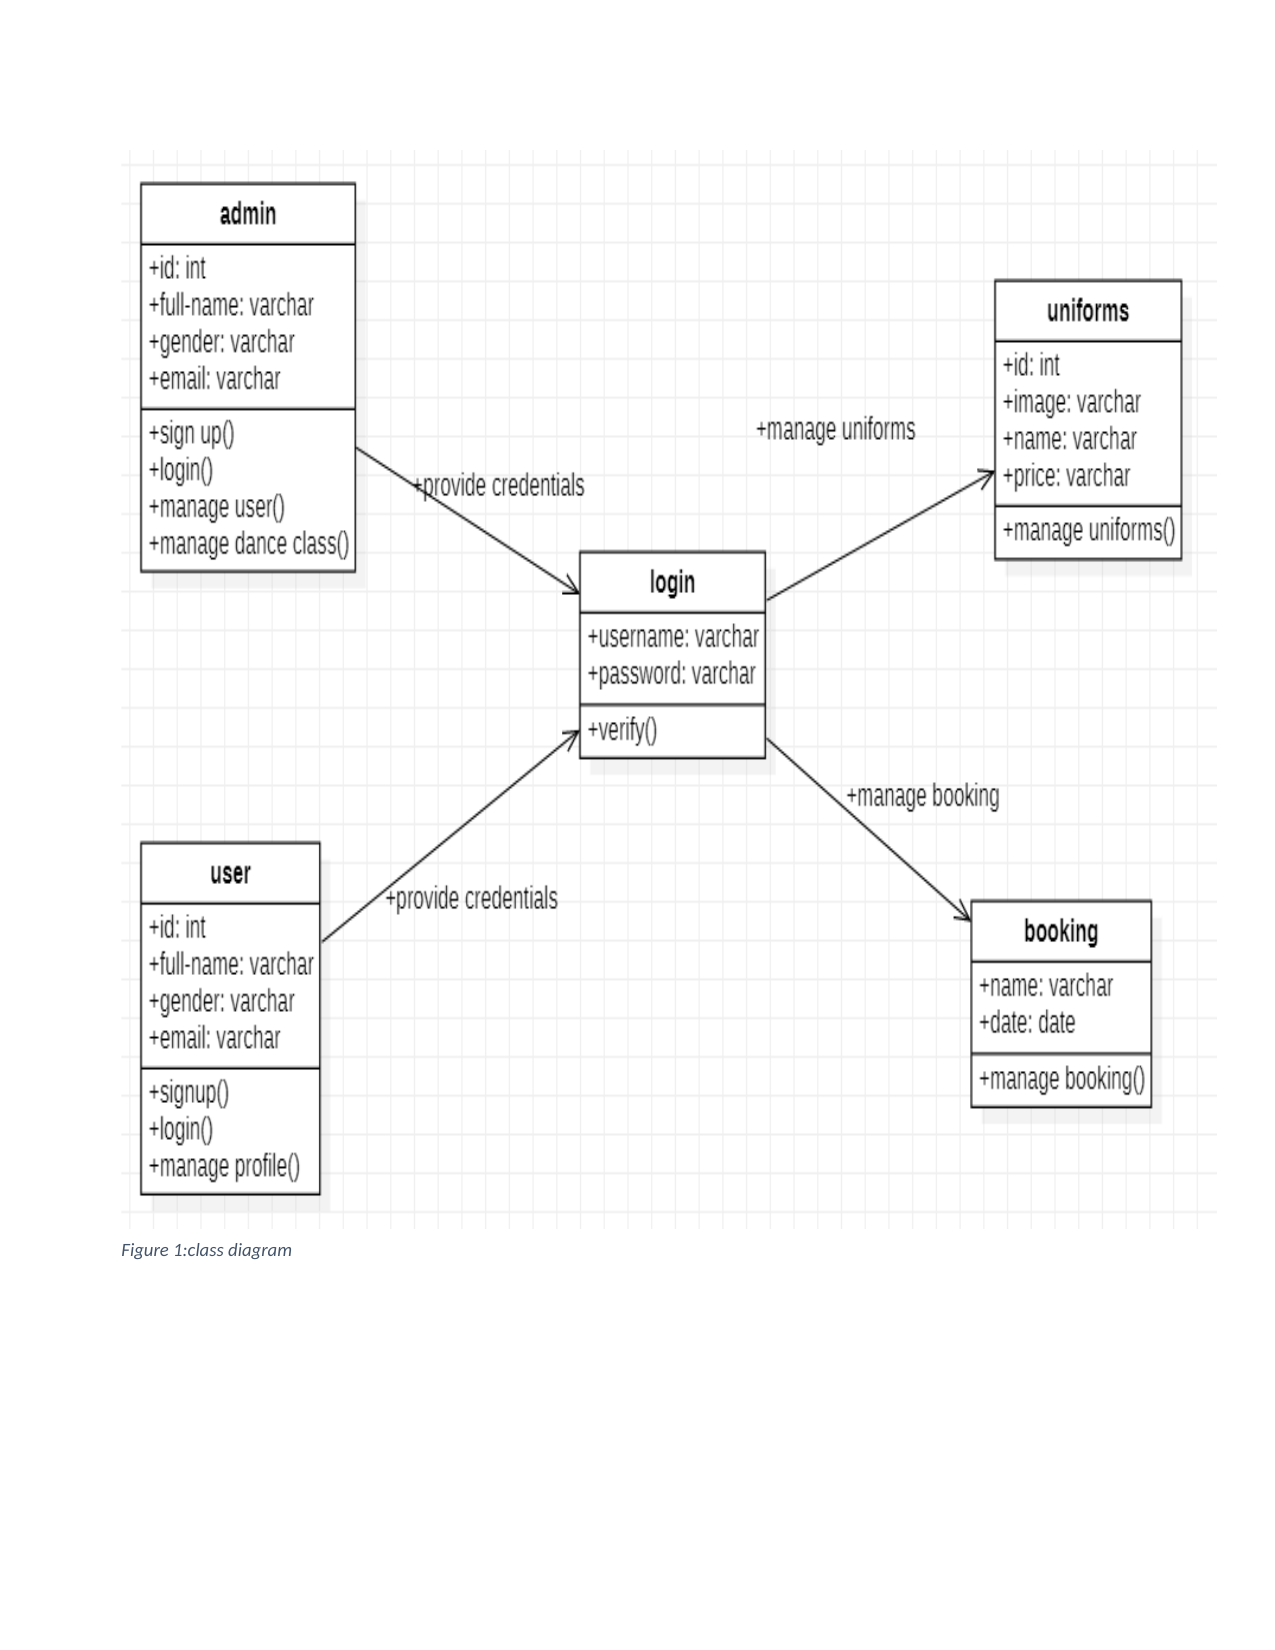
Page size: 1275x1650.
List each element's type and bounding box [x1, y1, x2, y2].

picture [121, 150, 1217, 1229]
